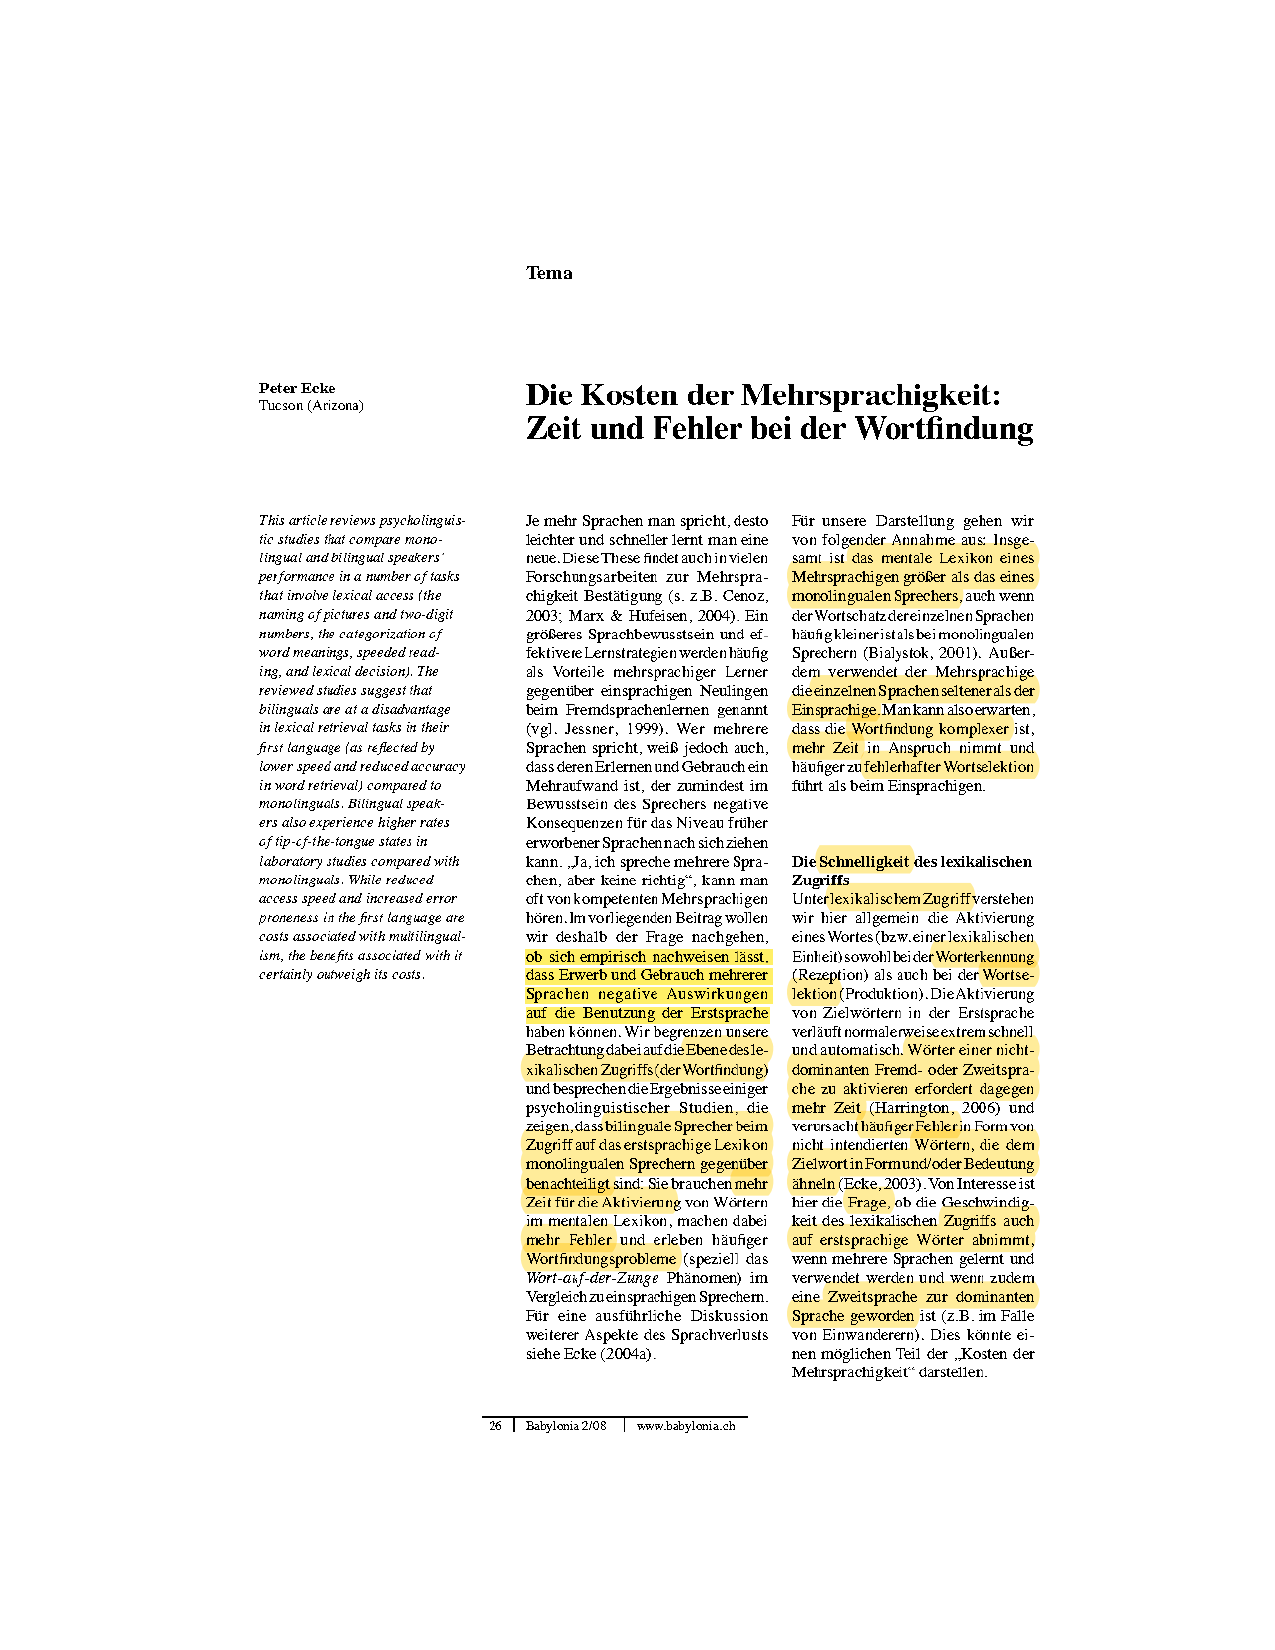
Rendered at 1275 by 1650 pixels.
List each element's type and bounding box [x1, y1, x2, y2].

picture [166, 147, 1146, 1503]
